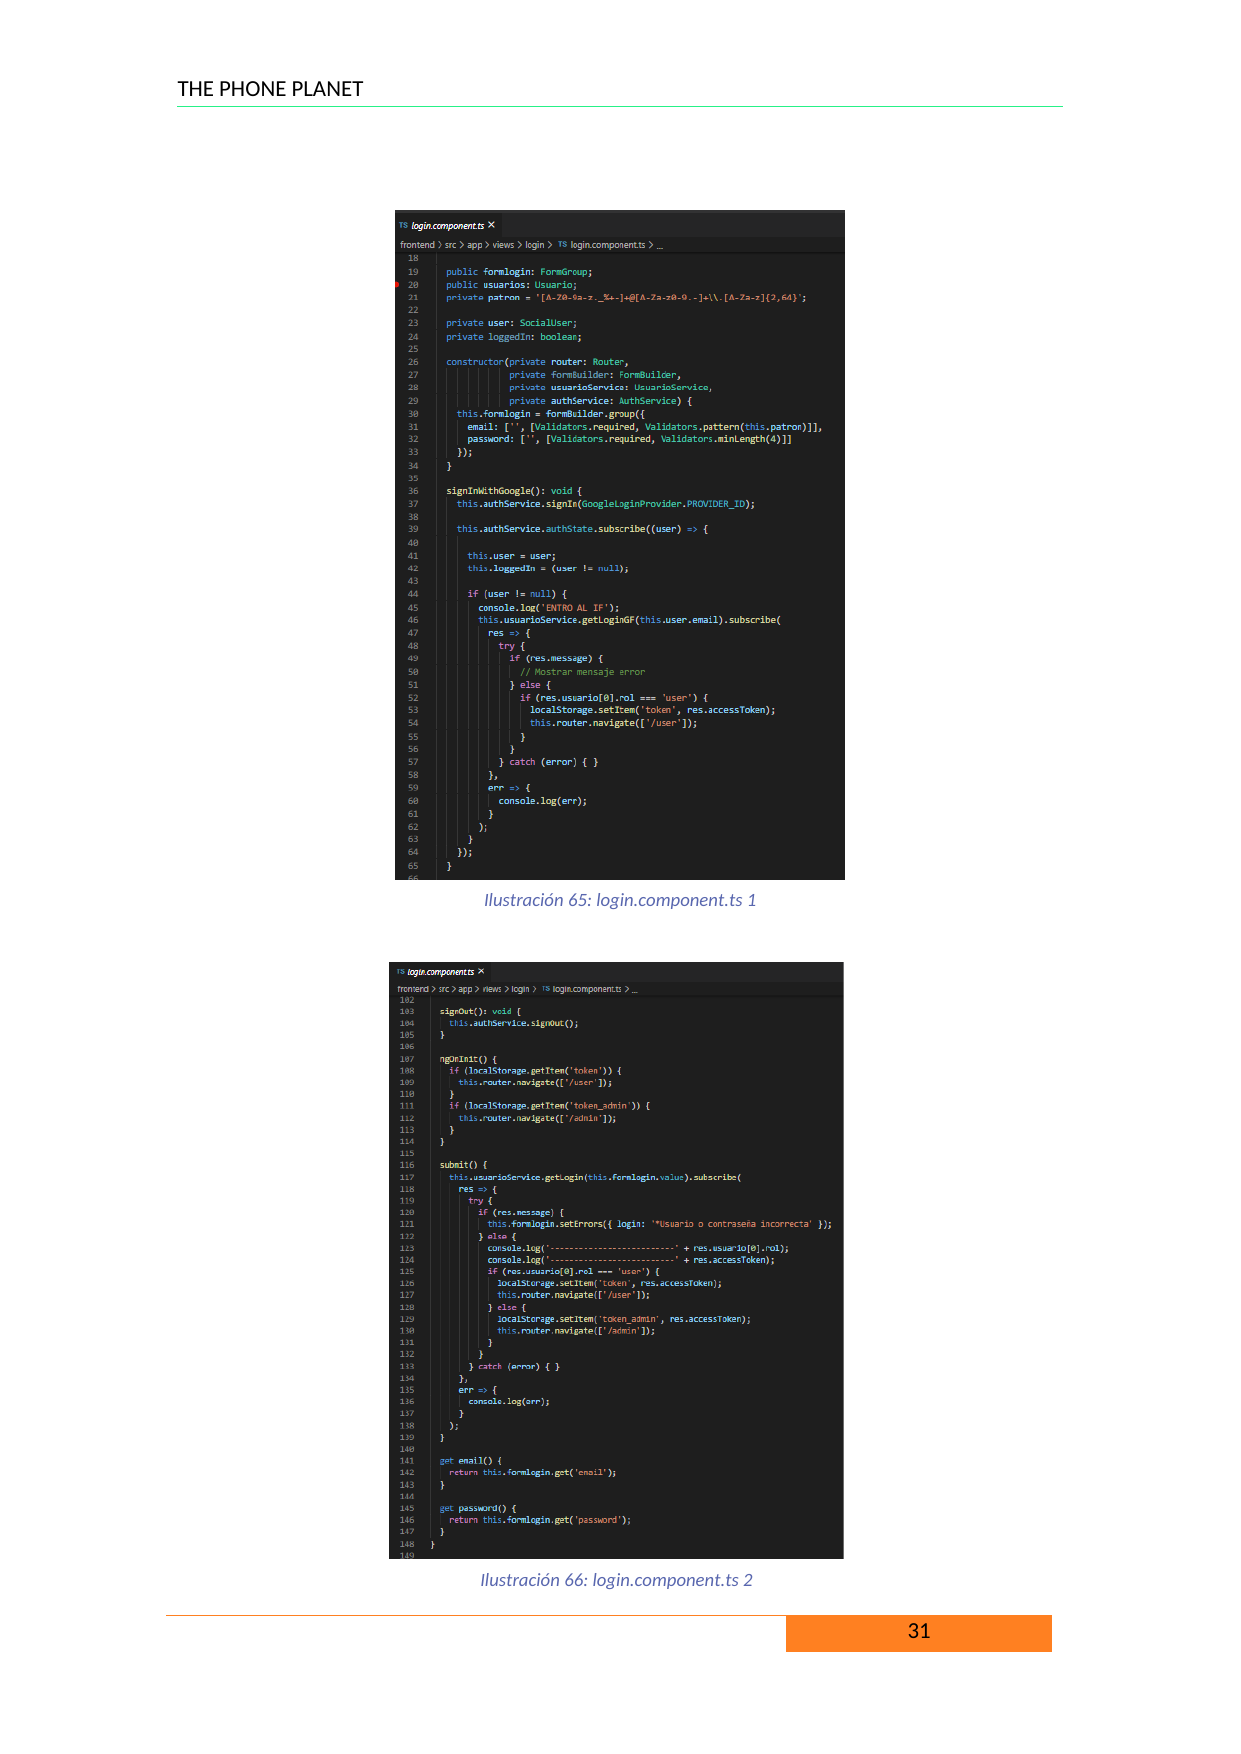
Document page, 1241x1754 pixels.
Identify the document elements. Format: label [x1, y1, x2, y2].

picture [389, 962, 844, 1559]
picture [395, 210, 845, 880]
